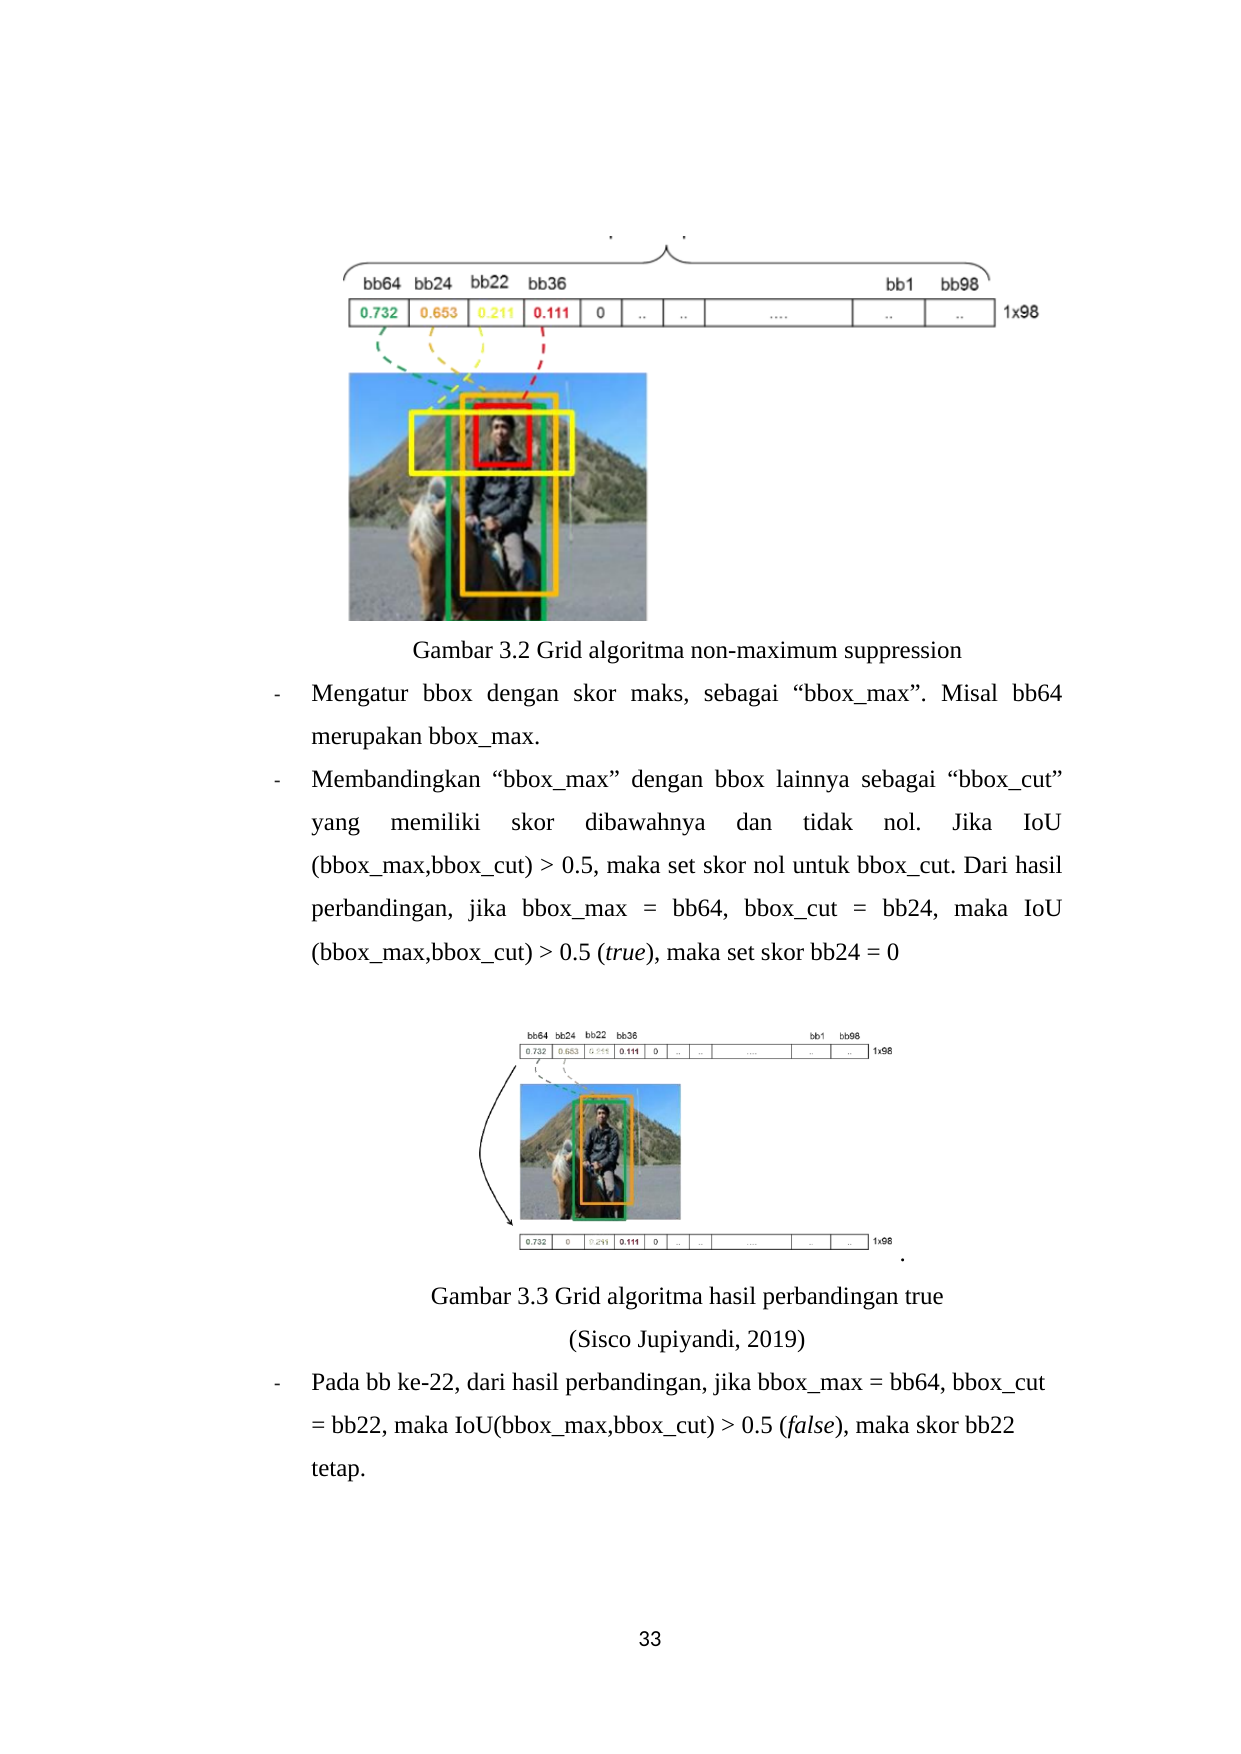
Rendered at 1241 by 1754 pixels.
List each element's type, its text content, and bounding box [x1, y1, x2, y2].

picture [468, 1021, 900, 1262]
picture [330, 236, 1045, 621]
list (Sisco Jupiyandi, 2019) [311, 1324, 1063, 1353]
list Gambar 3.3 Grid algoritma hasil perbandingan true [311, 1281, 1063, 1310]
list Gambar 3.2 Grid algoritma non-maximum suppression [311, 635, 1063, 663]
list Pada bb ke-22, dari hasil perbandingan, jika bbox_max = bb64, bbox_cut = bb22, maka IoU(bbox_max,bbox_cut) > 0.5 (false), maka skor bb22 tetap. [274, 1367, 1063, 1482]
list Membandingkan “bbox_max” dengan bbox lainnya sebagai “bbox_cut” yang memiliki skor dibawahnya dan tidak nol. Jika IoU (bbox_max,bbox_cut) > 0.5, maka set skor nol untuk bbox_cut. Dari hasil perbandingan, jika bbox_max = bb64, bbox_cut = bb24, maka IoU (bbox_max,bbox_cut) > 0.5 (true), maka set skor bb24 = 0 [274, 764, 1063, 965]
list Mengatur bbox dengan skor maks, sebagai “bbox_max”. Misal bb64 merupakan bbox_max. [274, 678, 1063, 750]
